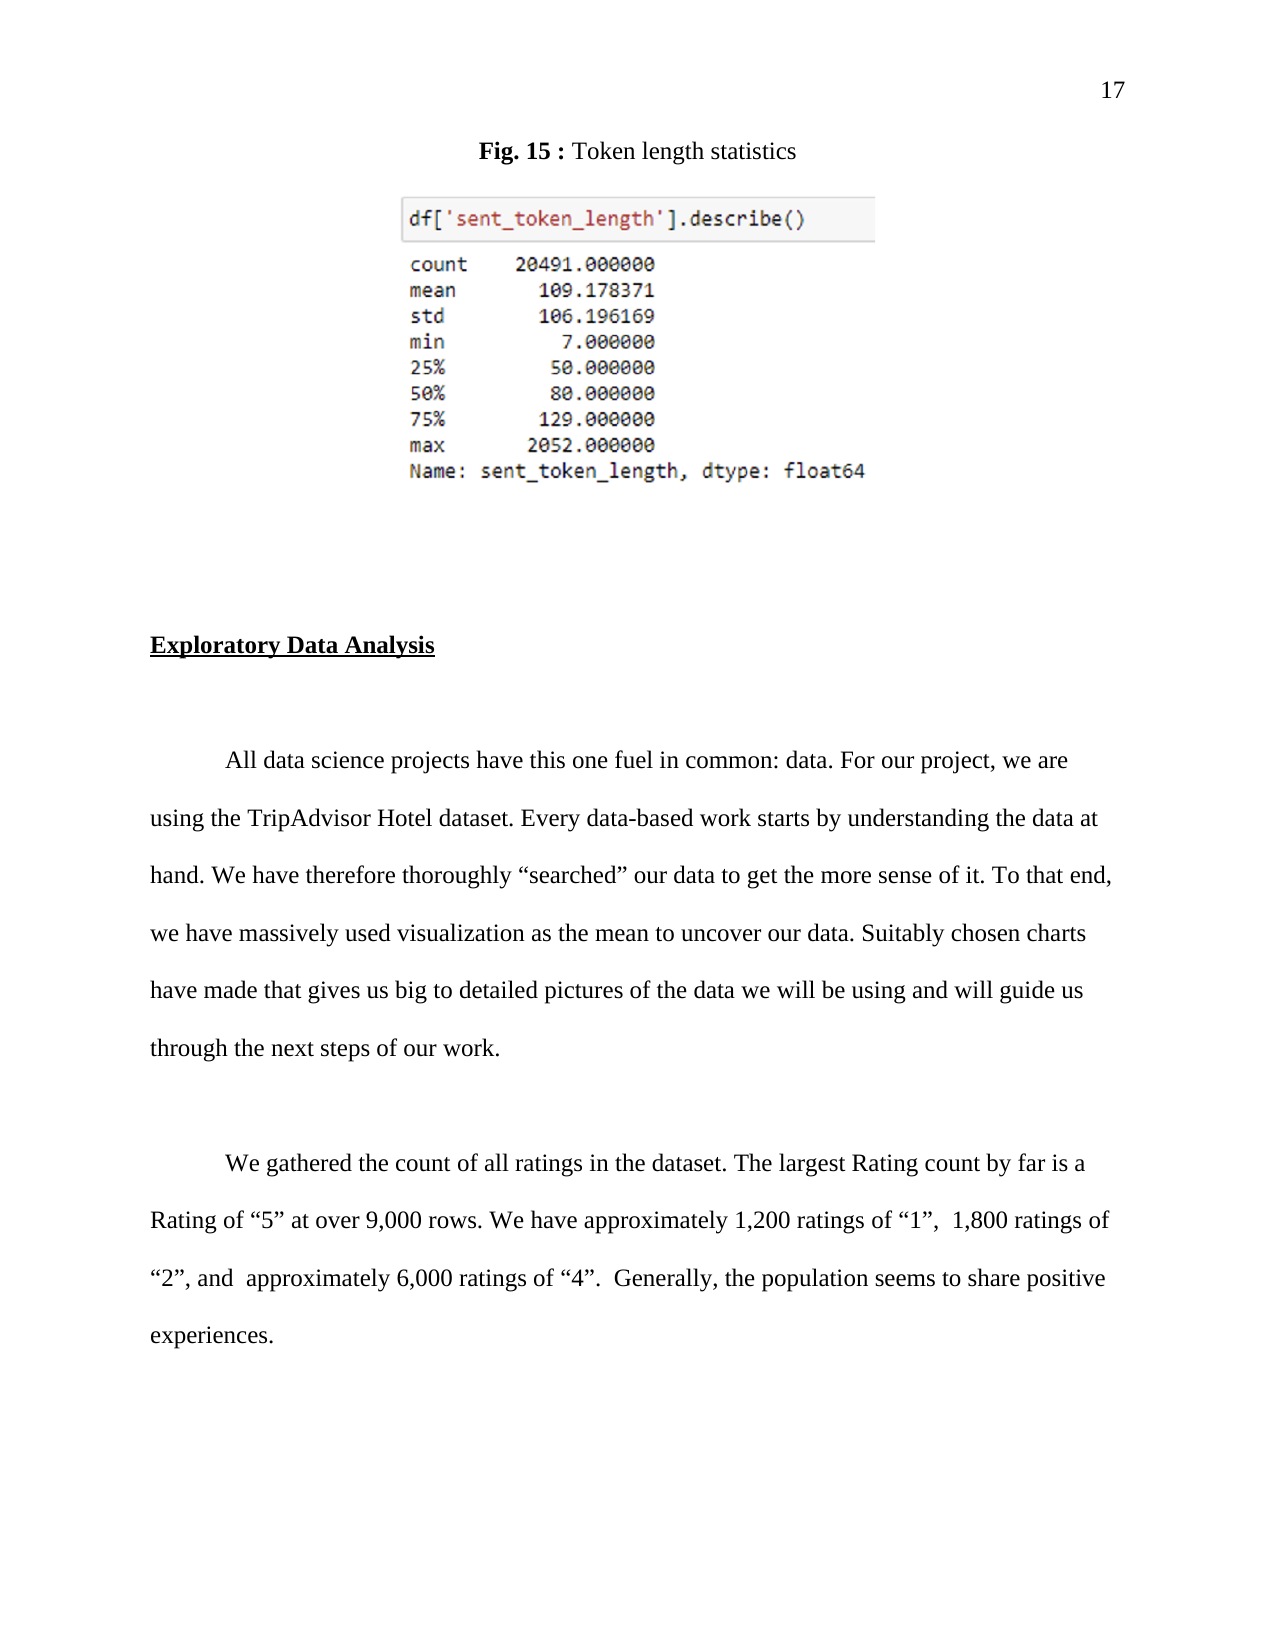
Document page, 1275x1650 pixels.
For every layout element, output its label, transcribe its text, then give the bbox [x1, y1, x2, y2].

text Exploratory Data Analysis [150, 630, 1125, 659]
text All data science projects have this one fuel in common: data. For our project, we are using the TripAdvisor Hotel dataset. Every data-based work starts by understanding the data at hand. We have therefore thoroughly “searched” our data to get the more sense of it. To that end, we have massively used visualization as the mean to uncover our data. Suitably chosen charts have made that gives us big to detailed pictures of the data we will be using and will guide us through the next steps of our work. [150, 745, 1125, 1061]
text Fig. 15 : Token length statistics [150, 136, 1125, 165]
picture [400, 193, 876, 487]
text We gathered the count of all ratings in the dataset. The largest Rating count by far is a Rating of “5” at over 9,000 rows. We have approximately 1,200 ratings of “1”, 1,800 ratings of “2”, and approximately 6,000 ratings of “4”. Generally, the population seems to share positive experiences. [150, 1148, 1125, 1349]
